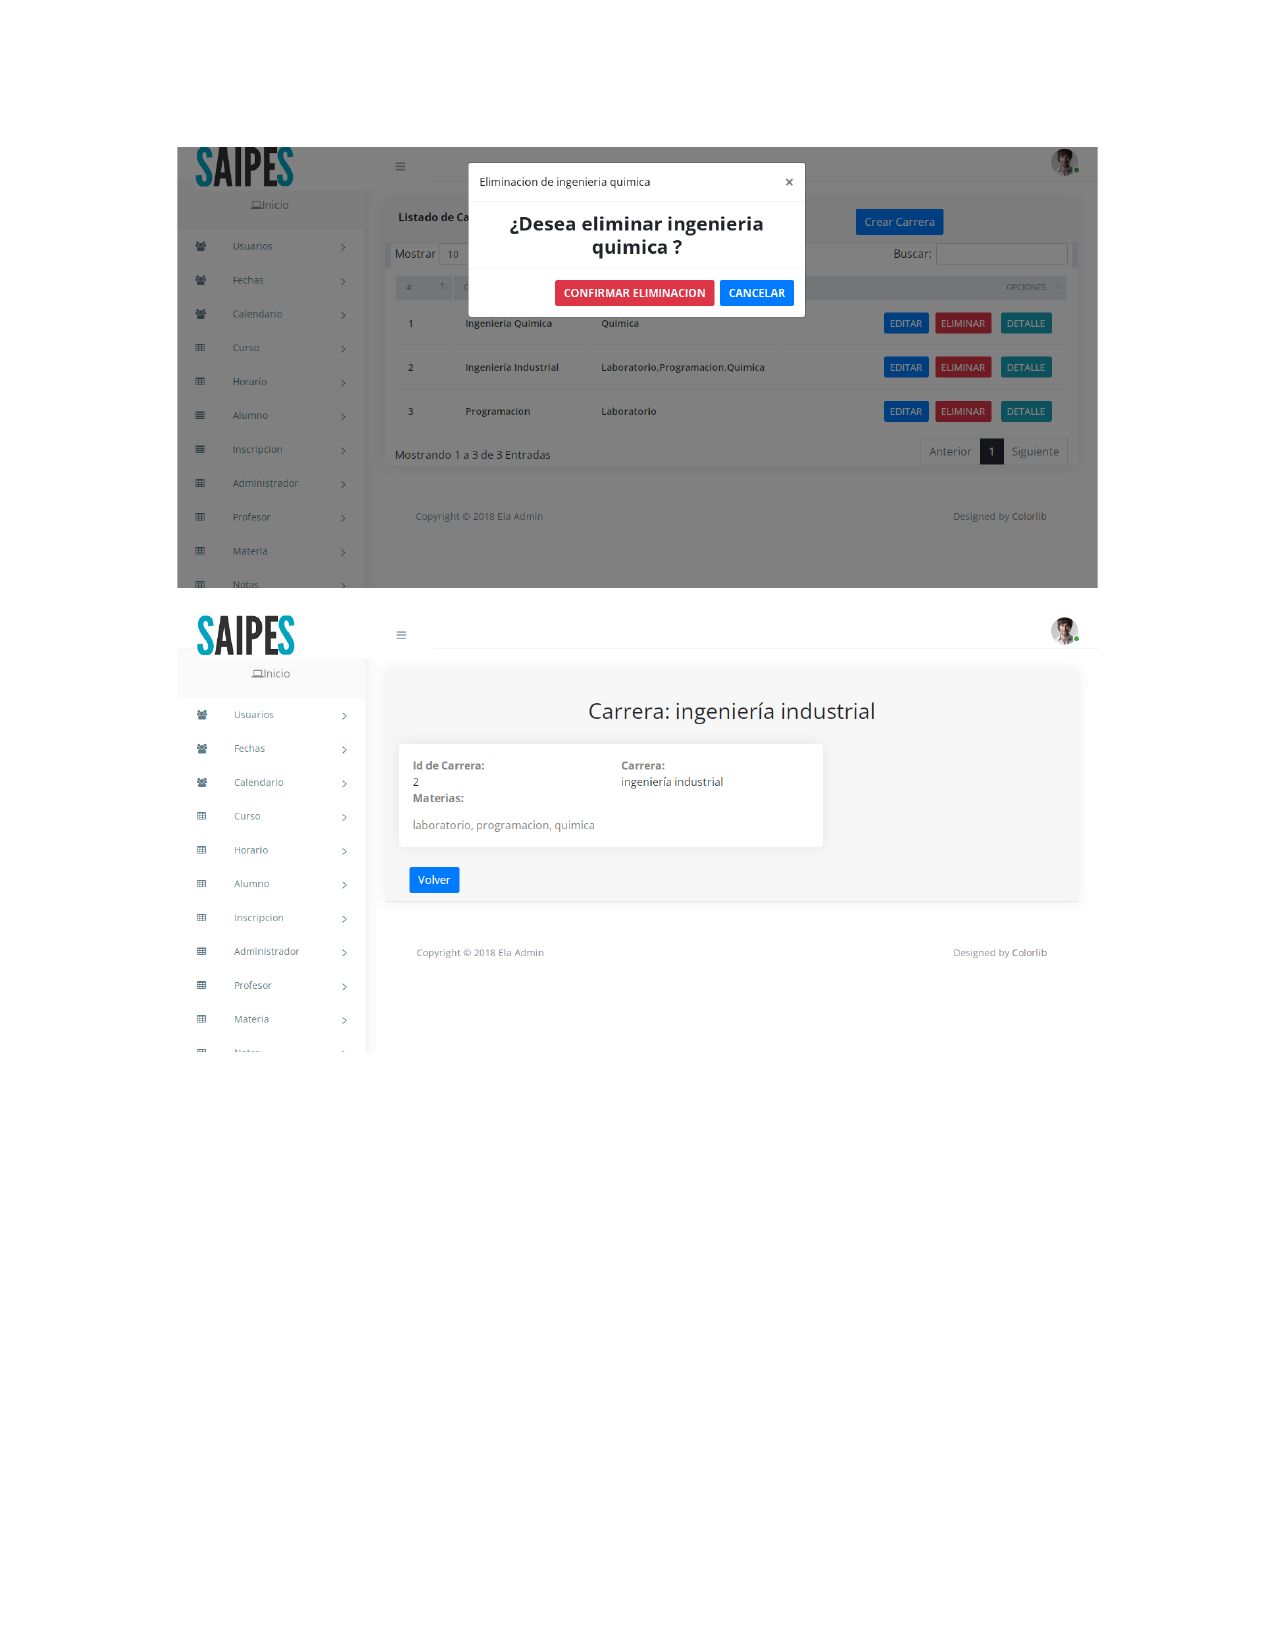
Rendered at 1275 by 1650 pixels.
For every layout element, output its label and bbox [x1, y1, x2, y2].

picture [177, 613, 1098, 1052]
picture [177, 147, 1098, 588]
